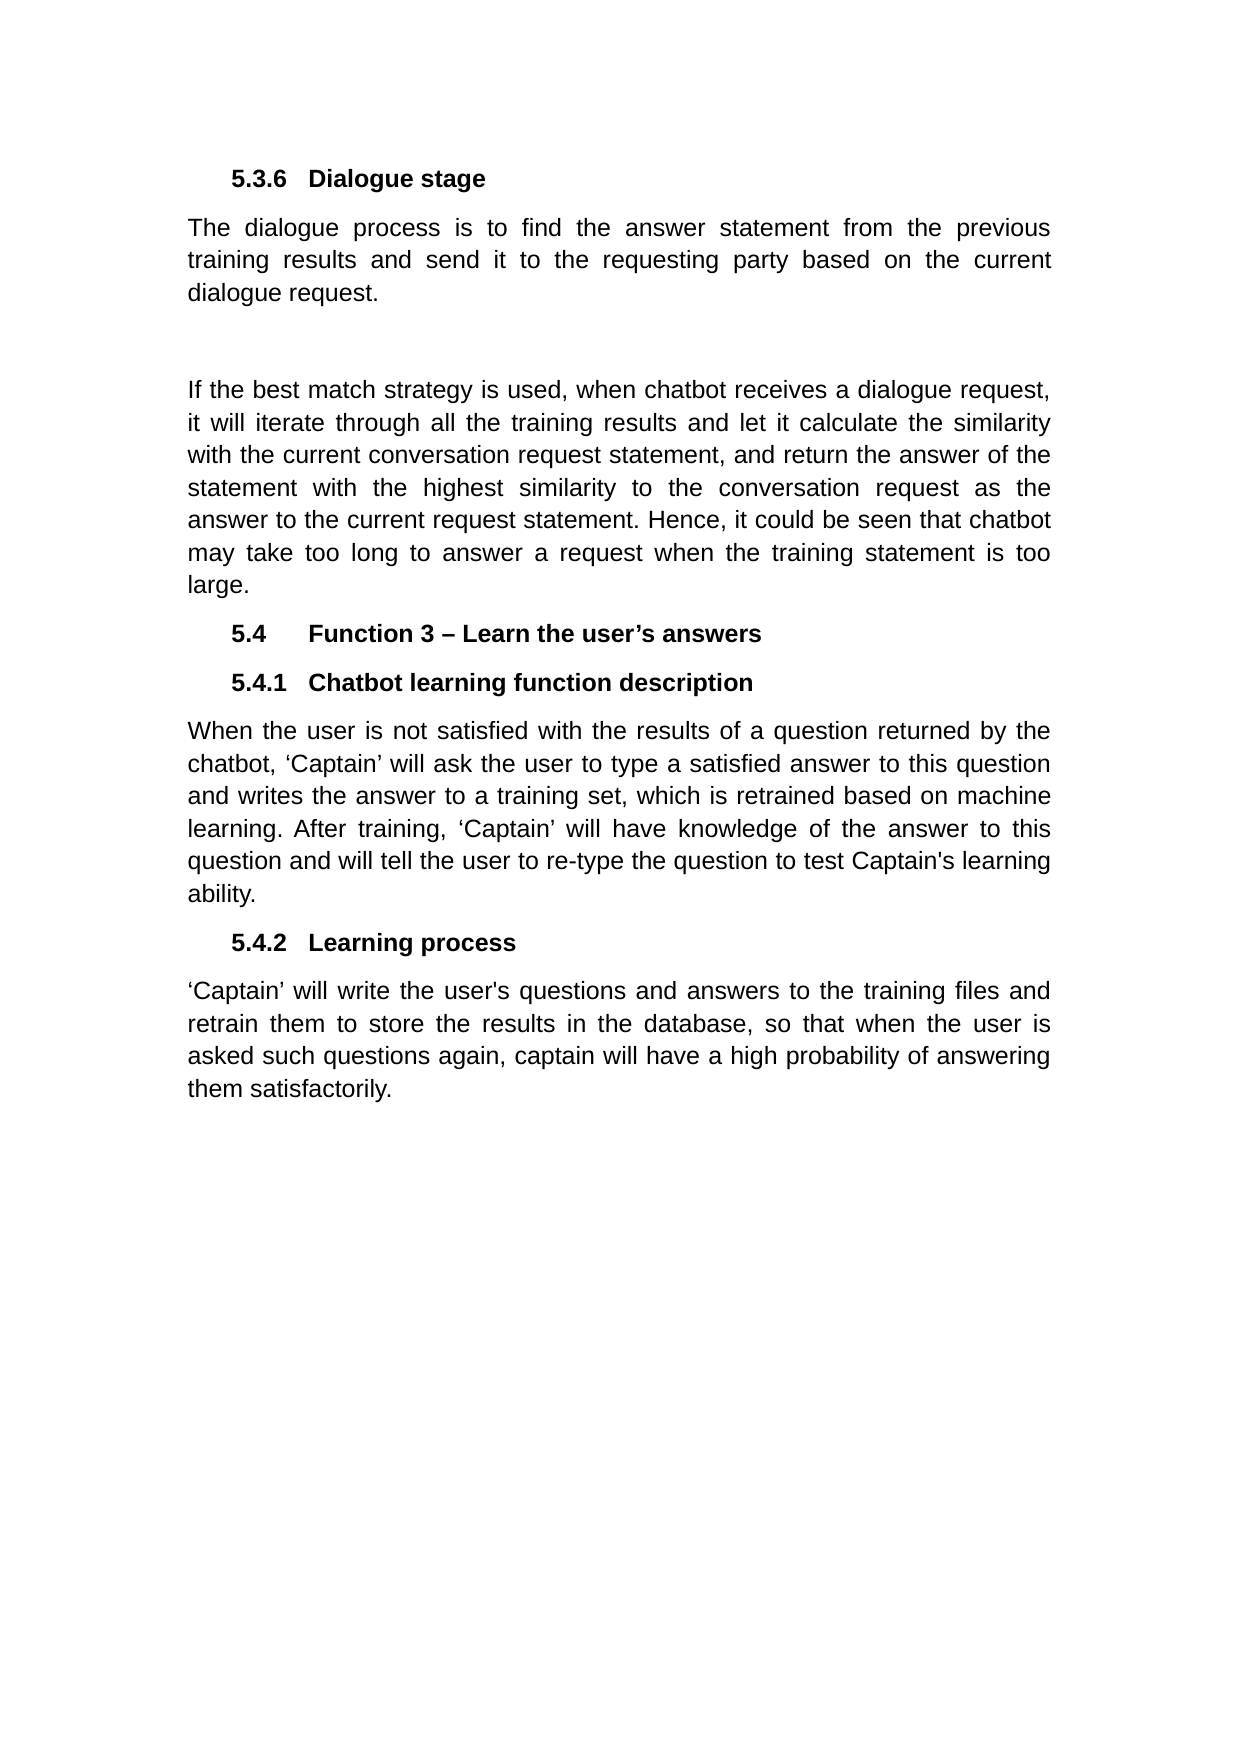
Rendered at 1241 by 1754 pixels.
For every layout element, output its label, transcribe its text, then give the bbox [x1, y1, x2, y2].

title Chatbot learning function description [231, 666, 1053, 698]
text If the best match strategy is used, when chatbot receives a dialogue request, it will iterate through all the training results and let it calculate the similarity with the current conversation request statement, and return the answer of the statement with the highest similarity to the conversation request as the answer to the current request statement. Hence, it could be seen that chatbot may take too long to answer a request when the training statement is too large. [187, 373, 1053, 601]
text The dialogue process is to find the answer statement from the previous training results and send it to the requesting party based on the current dialogue request. [187, 211, 1053, 308]
text ‘Captain’ will write the user's questions and answers to the training files and retrain them to store the results in the database, so that when the user is asked such questions again, captain will have a high probability of answering them satisfactorily. [187, 974, 1053, 1104]
text When the user is not satisfied with the results of a question returned by the chatbot, ‘Captain’ will ask the user to type a satisfied answer to this question and writes the answer to a training set, which is retrained based on machine learning. After training, ‘Captain’ will have knowledge of the answer to this question and will tell the user to re-type the question to test Captain's learning ability. [187, 714, 1053, 909]
title Dialogue stage [231, 162, 1053, 194]
title Learning process [231, 926, 1053, 958]
title Function 3 – Learn the user’s answers [231, 617, 1053, 649]
